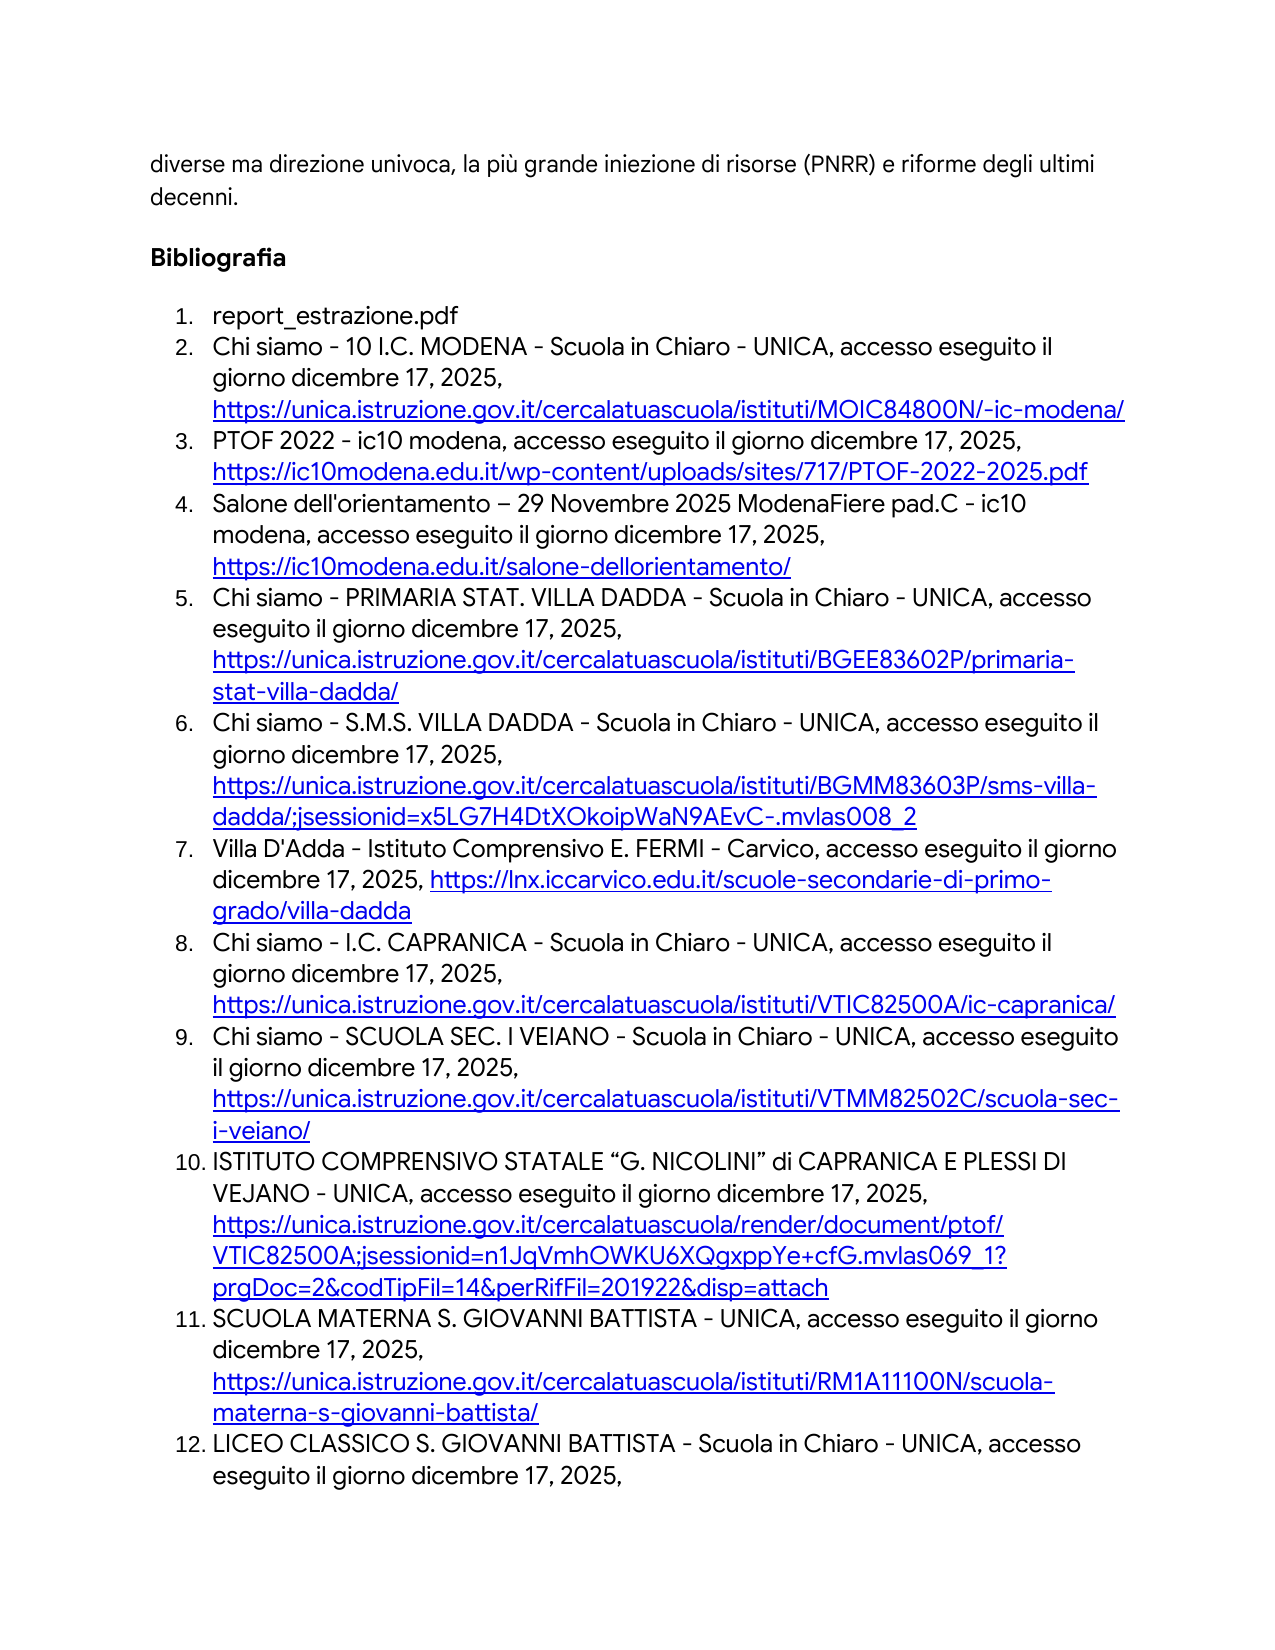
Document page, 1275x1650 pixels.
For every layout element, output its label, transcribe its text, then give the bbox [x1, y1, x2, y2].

list Chi siamo - S.M.S. VILLA DADDA - Scuola in Chiaro - UNICA, accesso eseguito il giorno dicembre 17, 2025, https://unica.istruzione.gov.it/cercalatuascuola/istituti/BGMM83603P/sms-villa-dadda/;jsessionid=x5LG7H4DtXOkoipWaN9AEvC-.mvlas008_2 [175, 707, 1125, 833]
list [175, 1429, 1125, 1491]
list Salone dell'orientamento – 29 Novembre 2025 ModenaFiere pad.C - ic10 modena, accesso eseguito il giorno dicembre 17, 2025, https://ic10modena.edu.it/salone-dellorientamento/ [175, 488, 1125, 582]
subtitle Bibliografia [150, 242, 1125, 273]
list PTOF 2022 - ic10 modena, accesso eseguito il giorno dicembre 17, 2025, https://ic10modena.edu.it/wp-content/uploads/sites/717/PTOF-2022-2025.pdf [175, 425, 1125, 488]
list Chi siamo - PRIMARIA STAT. VILLA DADDA - Scuola in Chiaro - UNICA, accesso eseguito il giorno dicembre 17, 2025, https://unica.istruzione.gov.it/cercalatuascuola/istituti/BGEE83602P/primaria-stat-villa-dadda/ [175, 582, 1125, 707]
list report_estrazione.pdf [175, 300, 1125, 331]
list Chi siamo - 10 I.C. MODENA - Scuola in Chiaro - UNICA, accesso eseguito il giorno dicembre 17, 2025, https://unica.istruzione.gov.it/cercalatuascuola/istituti/MOIC84800N/-ic-modena/ [175, 331, 1125, 425]
list Chi siamo - SCUOLA SEC. I VEIANO - Scuola in Chiaro - UNICA, accesso eseguito il giorno dicembre 17, 2025, https://unica.istruzione.gov.it/cercalatuascuola/istituti/VTMM82502C/scuola-sec-i-veiano/ [175, 1021, 1125, 1146]
list ISTITUTO COMPRENSIVO STATALE “G. NICOLINI” di CAPRANICA E PLESSI DI VEJANO - UNICA, accesso eseguito il giorno dicembre 17, 2025, https://unica.istruzione.gov.it/cercalatuascuola/render/document/ptof/VTIC82500A;jsessionid=n1JqVmhOWKU6XQgxppYe+cfG.mvlas069_1?prgDoc=2&codTipFil=14&perRifFil=201922&disp=attach [175, 1146, 1125, 1303]
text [150, 150, 1125, 211]
list SCUOLA MATERNA S. GIOVANNI BATTISTA - UNICA, accesso eseguito il giorno dicembre 17, 2025, https://unica.istruzione.gov.it/cercalatuascuola/istituti/RM1A11100N/scuola-materna-s-giovanni-battista/ [175, 1303, 1125, 1429]
list Chi siamo - I.C. CAPRANICA - Scuola in Chiaro - UNICA, accesso eseguito il giorno dicembre 17, 2025, https://unica.istruzione.gov.it/cercalatuascuola/istituti/VTIC82500A/ic-capranica/ [175, 927, 1125, 1021]
list Villa D'Adda - Istituto Comprensivo E. FERMI - Carvico, accesso eseguito il giorno dicembre 17, 2025, https://lnx.iccarvico.edu.it/scuole-secondarie-di-primo-grado/villa-dadda [175, 833, 1125, 927]
